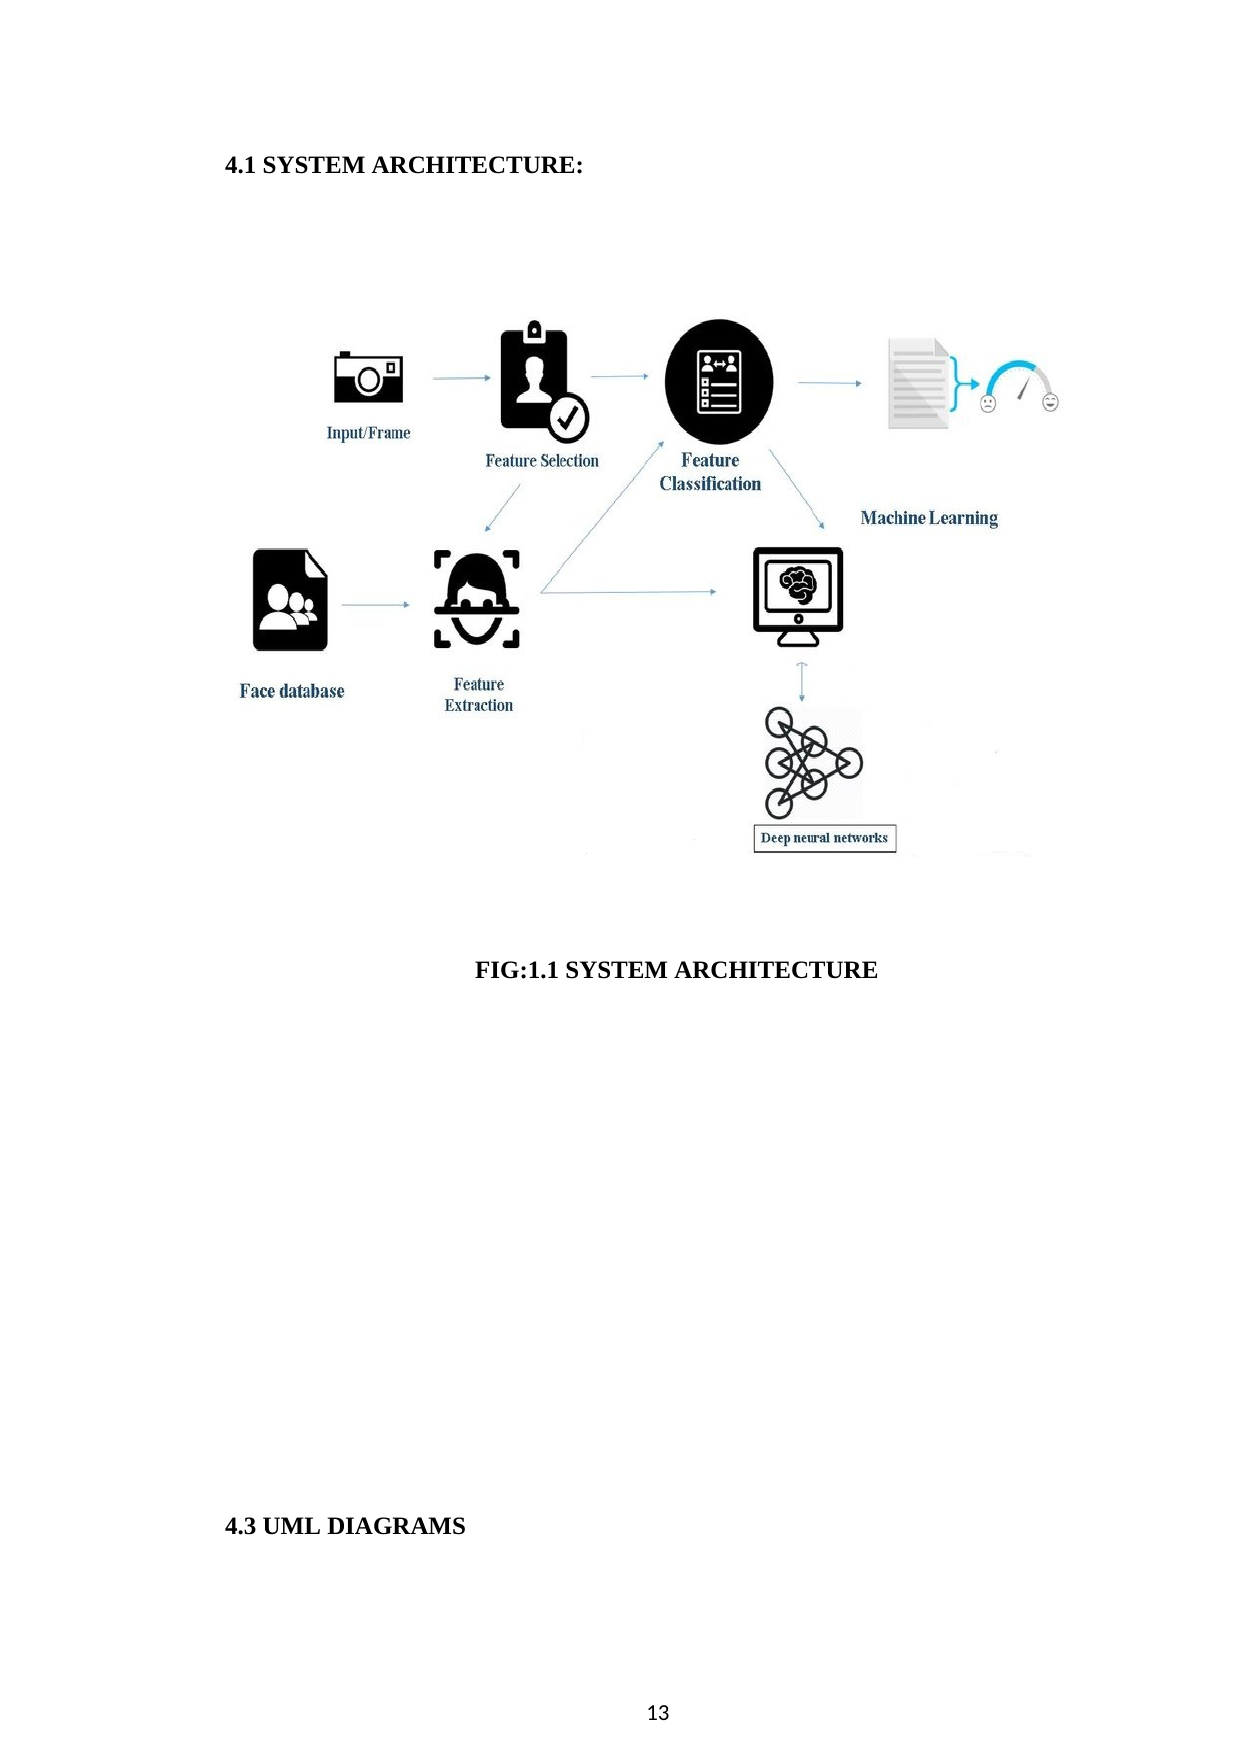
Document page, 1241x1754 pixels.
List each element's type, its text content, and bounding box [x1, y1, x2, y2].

text FIG:1.1 SYSTEM ARCHITECTURE [225, 955, 1090, 983]
text 4.1 SYSTEM ARCHITECTURE: [225, 150, 1090, 179]
picture [225, 316, 1065, 860]
text 4.3 UML DIAGRAMS [225, 1511, 1090, 1540]
